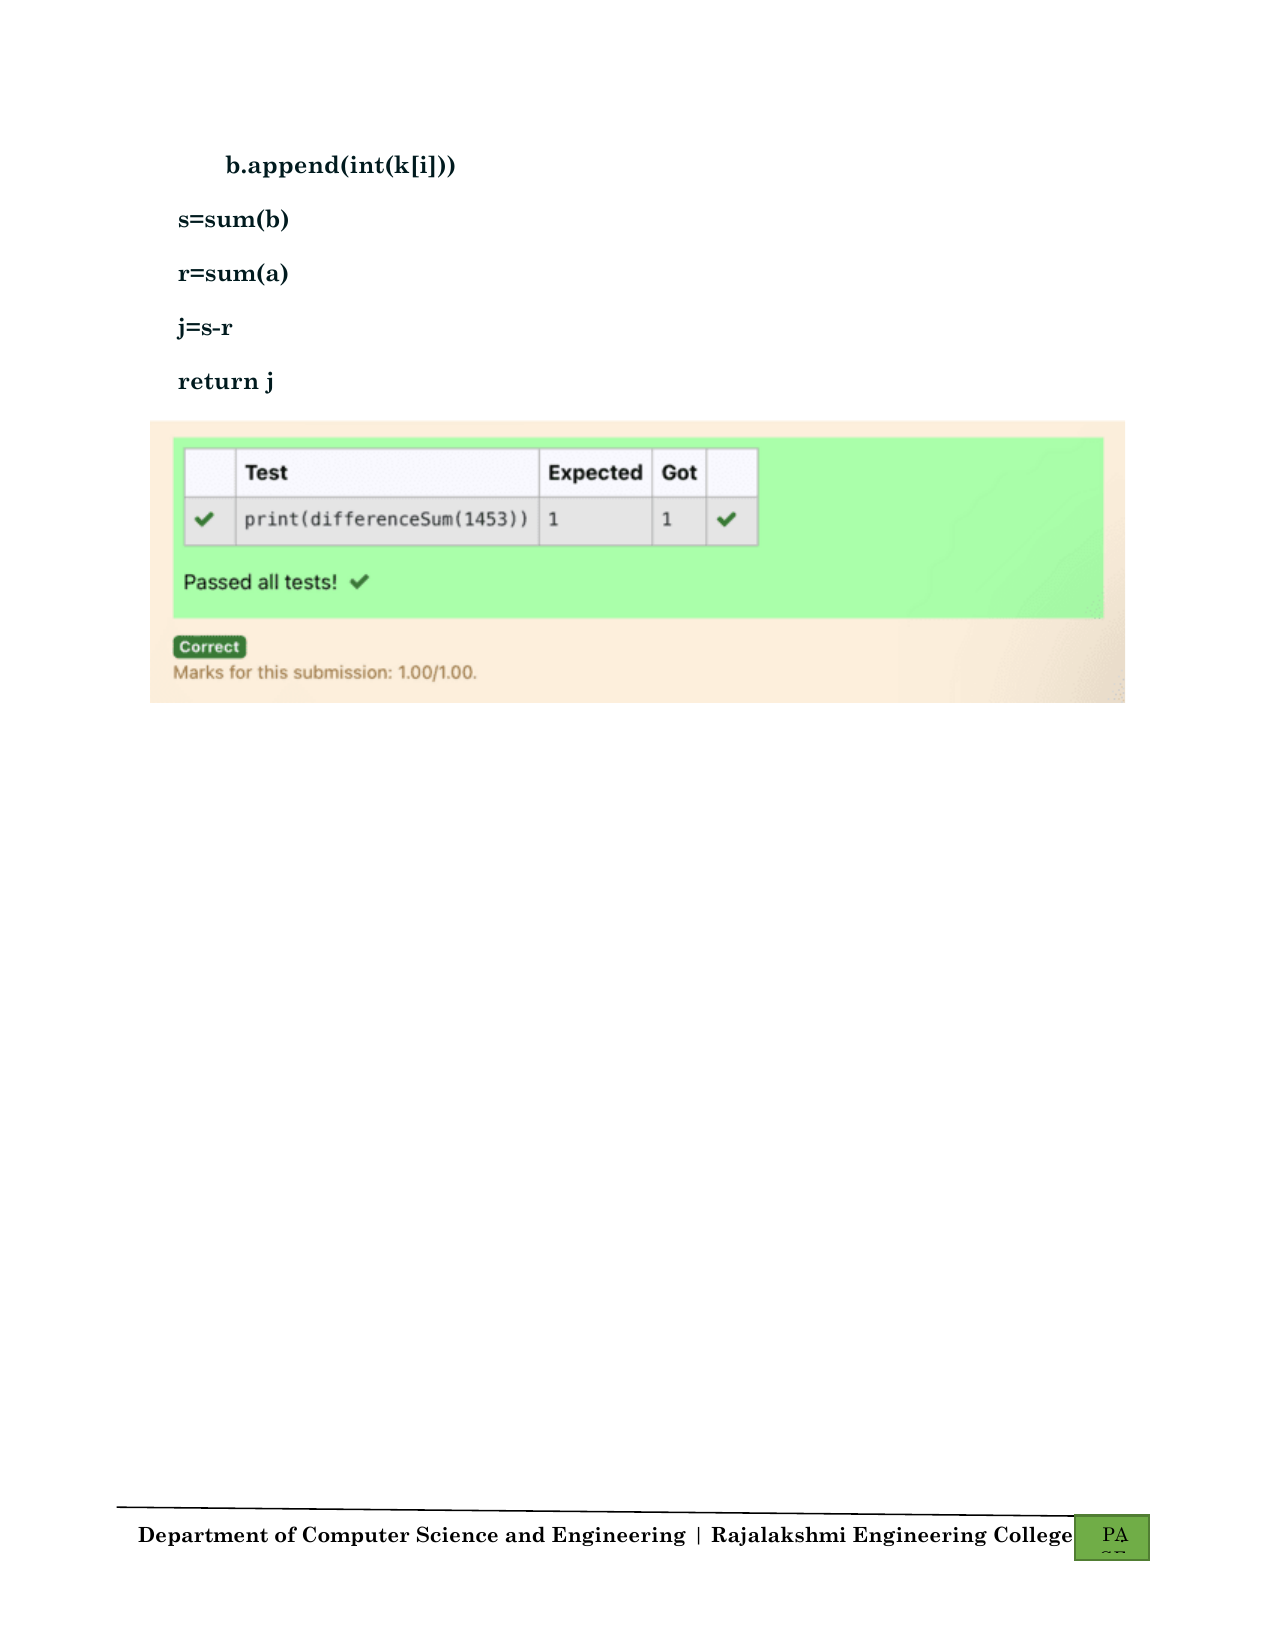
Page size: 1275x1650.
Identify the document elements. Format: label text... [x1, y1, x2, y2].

text r=sum(a) [150, 258, 1125, 287]
text j=s-r [150, 312, 1125, 340]
picture [150, 419, 1125, 703]
text return j [150, 365, 1125, 394]
text s=sum(b) [150, 204, 1125, 233]
text b.append(int(k[i])) [150, 150, 1125, 179]
